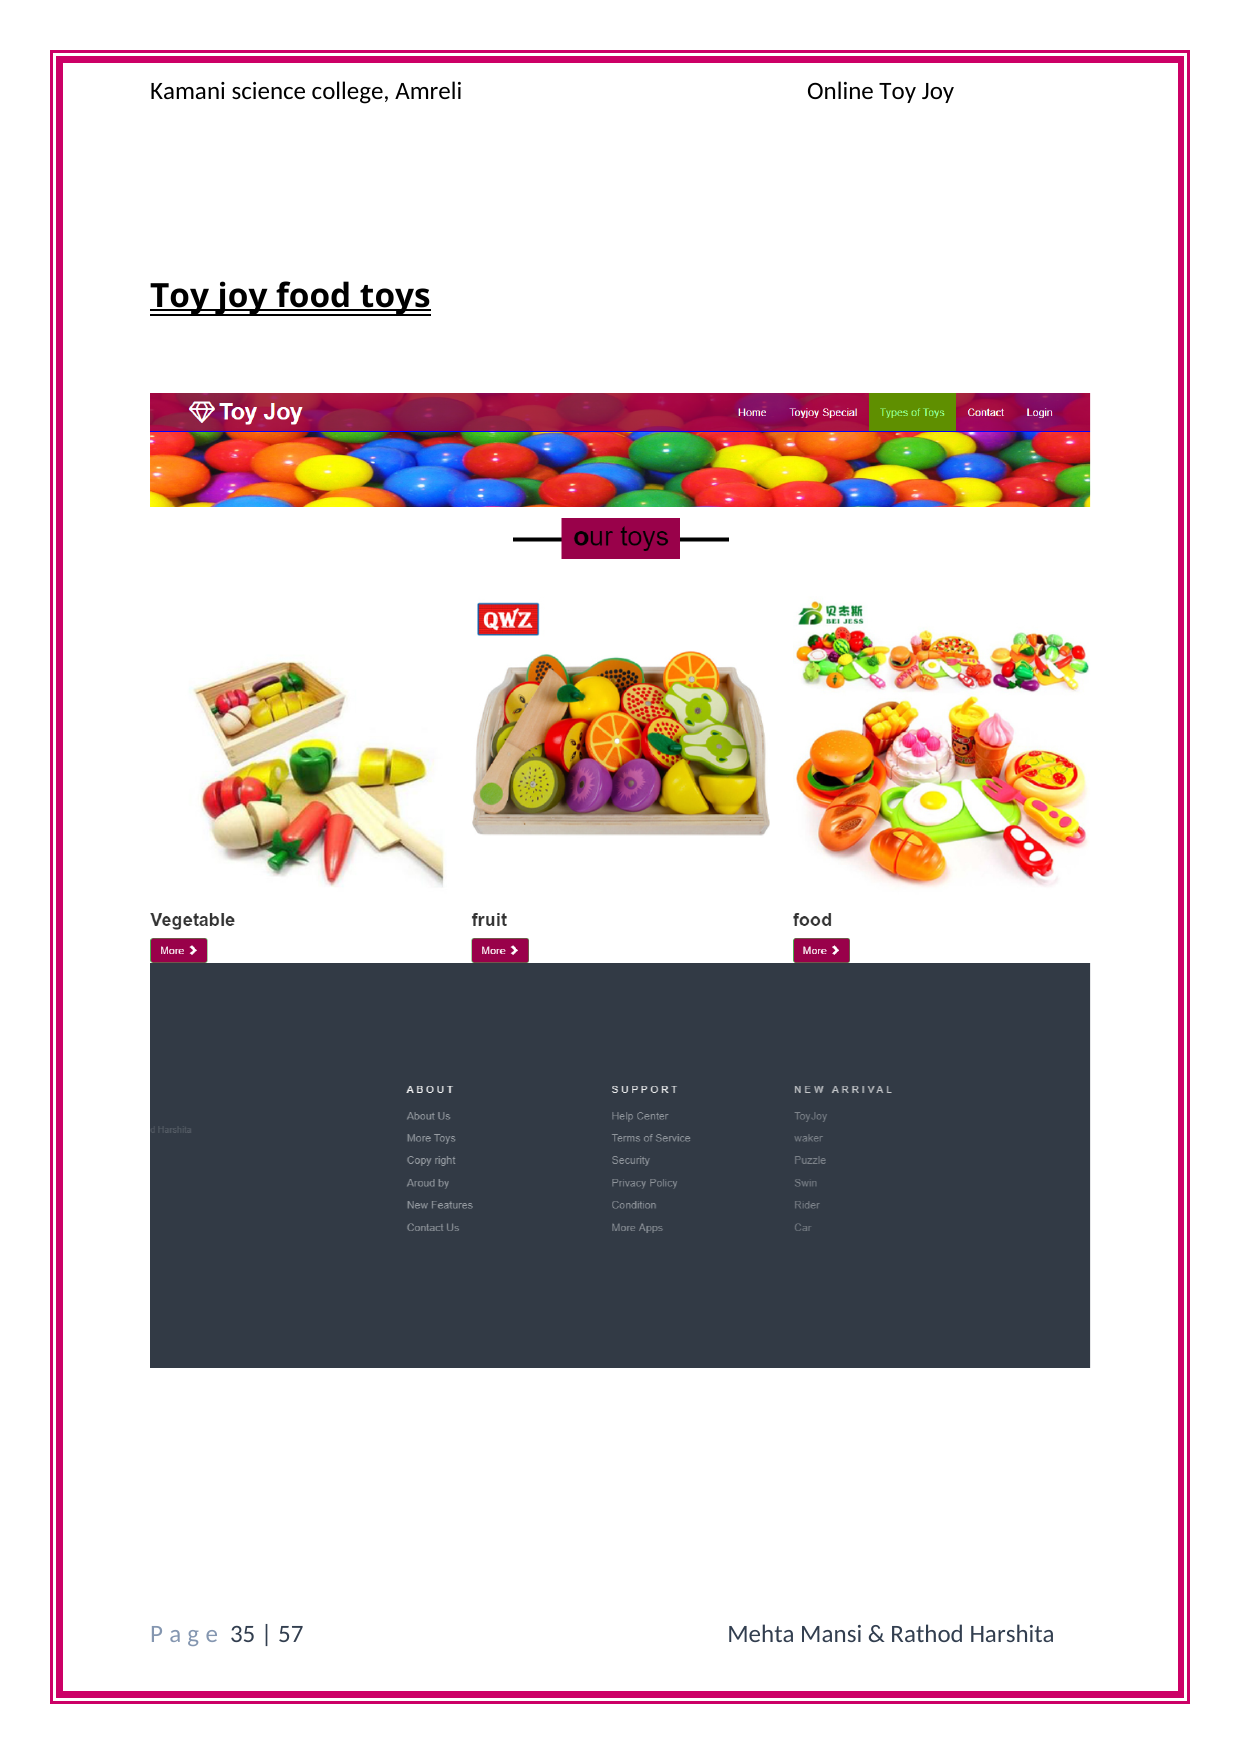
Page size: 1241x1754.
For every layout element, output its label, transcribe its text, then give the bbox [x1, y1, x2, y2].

picture [150, 393, 1091, 1368]
text Toy joy food toys [150, 272, 1090, 317]
